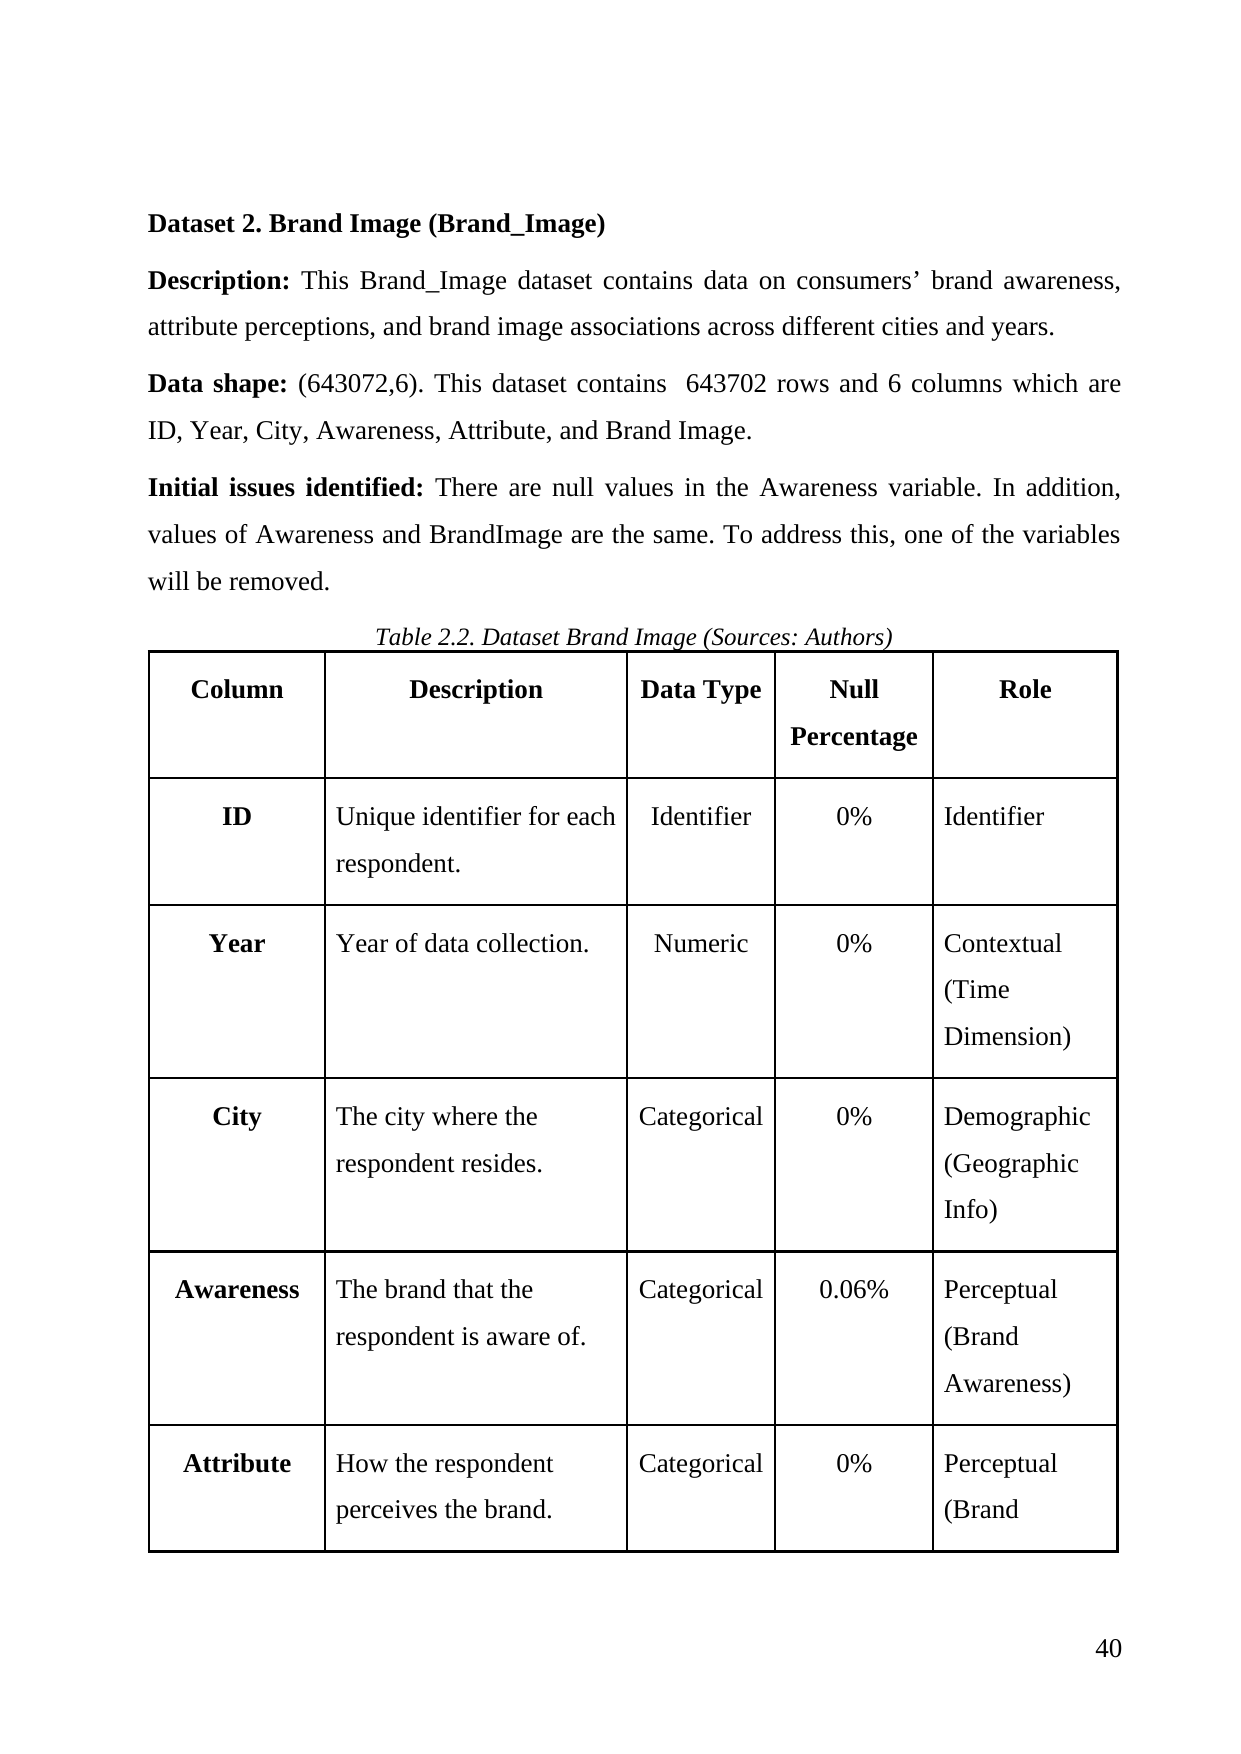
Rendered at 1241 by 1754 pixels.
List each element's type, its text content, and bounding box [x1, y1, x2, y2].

table_cell Categorical [628, 1079, 774, 1250]
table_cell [326, 1426, 626, 1550]
table_header Column [150, 653, 324, 777]
table_header Description [326, 653, 626, 777]
table_cell 0% [776, 779, 932, 904]
table_header Role [934, 653, 1116, 777]
table_cell Perceptual (Brand Awareness) [934, 1253, 1116, 1424]
text Initial issues identified: There are null values in the Awareness variable. In addition, values of Awareness and BrandImage are the same. To address this, one of the variables will be removed. [148, 471, 1122, 596]
table_cell Identifier [628, 779, 774, 904]
table_cell Year of data collection. [326, 906, 626, 1077]
text Dataset 2. Brand Image (Brand_Image) [148, 207, 1122, 238]
table_cell Year [150, 906, 324, 1077]
table_cell Categorical [628, 1426, 774, 1550]
subtitle Table 2.2. Dataset Brand Image (Sources: Authors) [148, 622, 1122, 650]
table_cell 0% [776, 1079, 932, 1250]
table_cell City [150, 1079, 324, 1250]
table_header Data Type [628, 653, 774, 777]
table_cell Attribute [150, 1426, 324, 1550]
table_cell 0% [776, 906, 932, 1077]
table_cell 0.06% [776, 1253, 932, 1424]
table_header Null Percentage [776, 653, 932, 777]
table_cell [934, 1426, 1116, 1550]
text Description: This Brand_Image dataset contains data on consumers’ brand awareness, attribute perceptions, and brand image associations across different cities and years. [148, 264, 1122, 342]
table_cell Unique identifier for each respondent. [326, 779, 626, 904]
table_cell 0% [776, 1426, 932, 1550]
table_cell Awareness [150, 1253, 324, 1424]
table_cell Identifier [934, 779, 1116, 904]
table_cell The city where the respondent resides. [326, 1079, 626, 1250]
table_cell Demographic (Geographic Info) [934, 1079, 1116, 1250]
table_cell Contextual (Time Dimension) [934, 906, 1116, 1077]
text Data shape: (643072,6). This dataset contains 643702 rows and 6 columns which are ID, Year, City, Awareness, Attribute, and Brand Image. [148, 367, 1122, 445]
table_cell The brand that the respondent is aware of. [326, 1253, 626, 1424]
table_cell ID [150, 779, 324, 904]
table_cell Numeric [628, 906, 774, 1077]
table_cell Categorical [628, 1253, 774, 1424]
